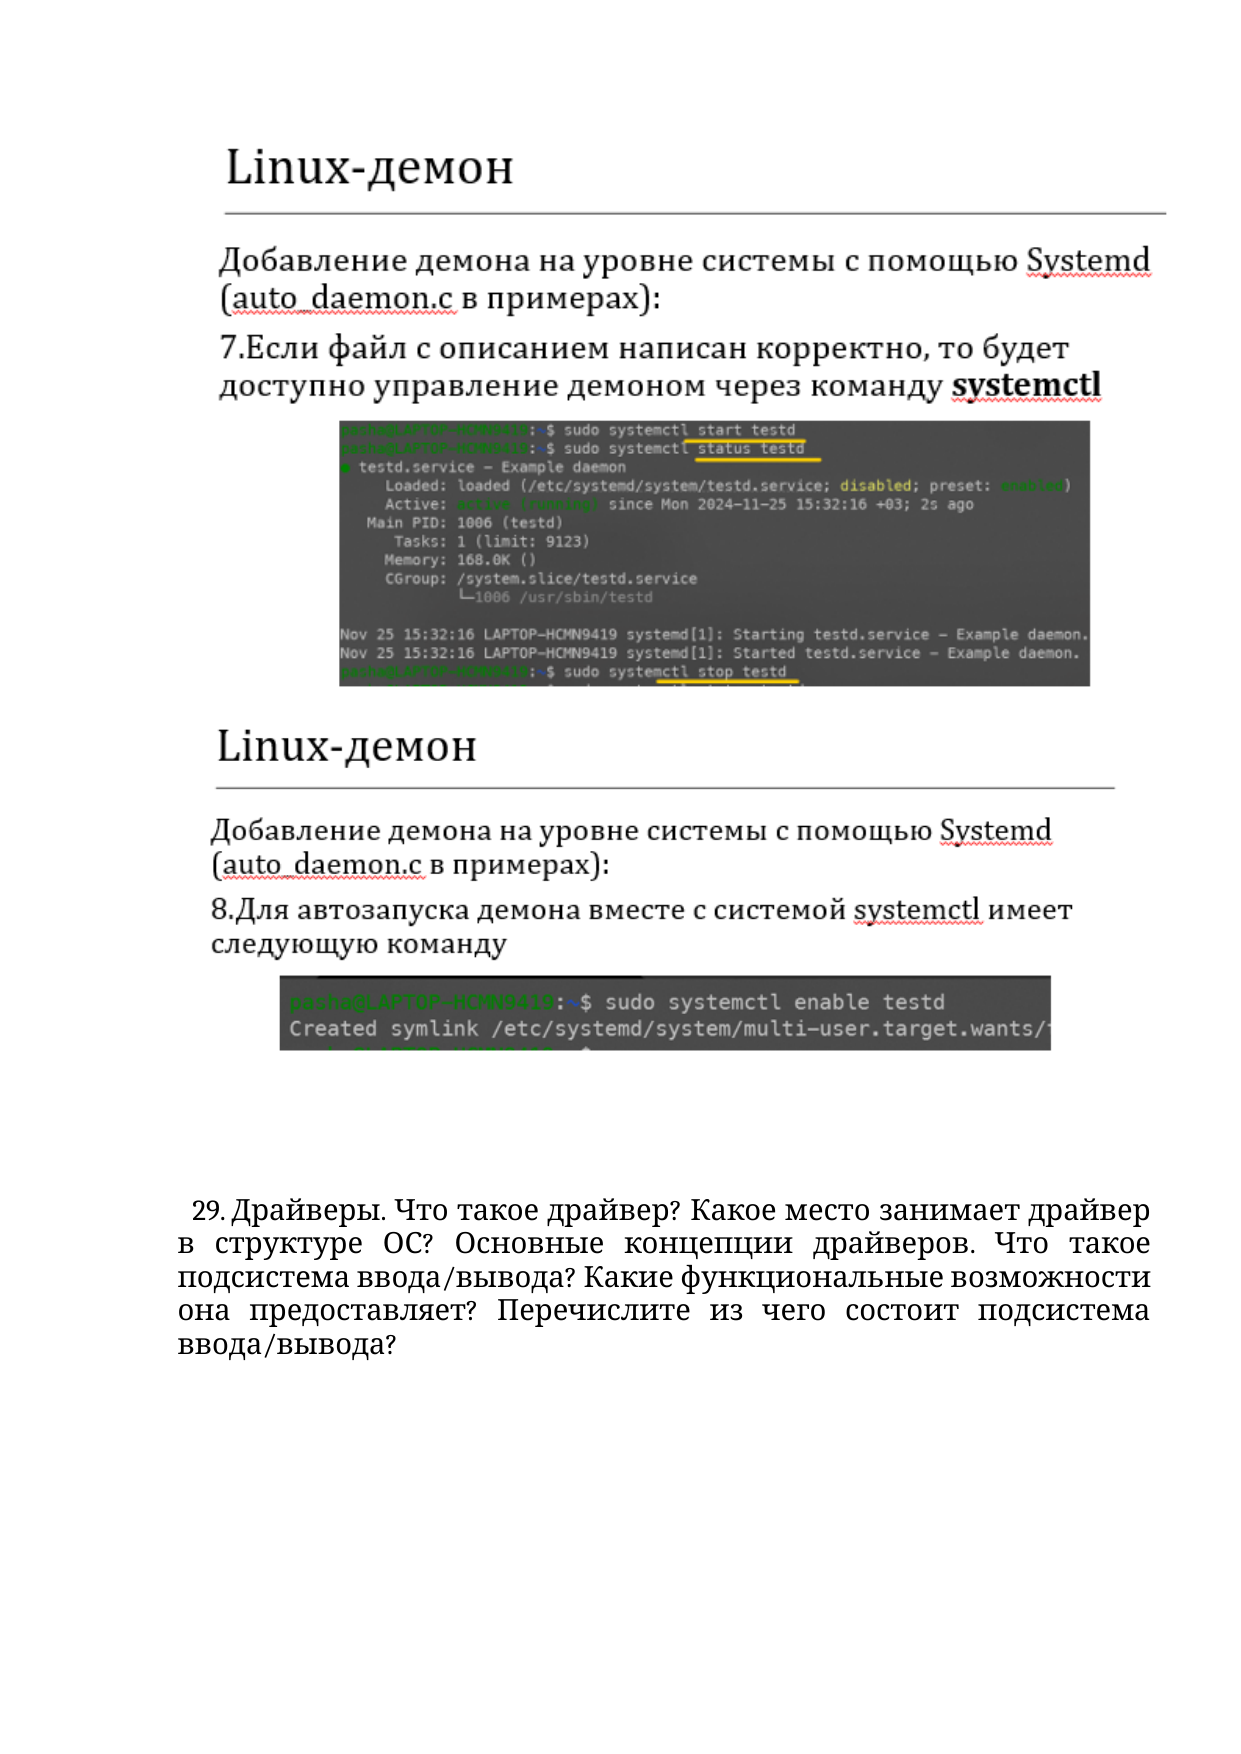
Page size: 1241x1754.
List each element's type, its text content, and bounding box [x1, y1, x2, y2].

list Драйверы. Что такое драйвер? Какое место занимает драйвер в структуре ОС? Основные концепции драйверов. Что такое подсистема ввода/вывода? Какие функциональные возможности она предоставляет? Перечислите из чего состоит подсистема ввода/вывода? [177, 1194, 1152, 1362]
picture [192, 118, 1167, 1127]
